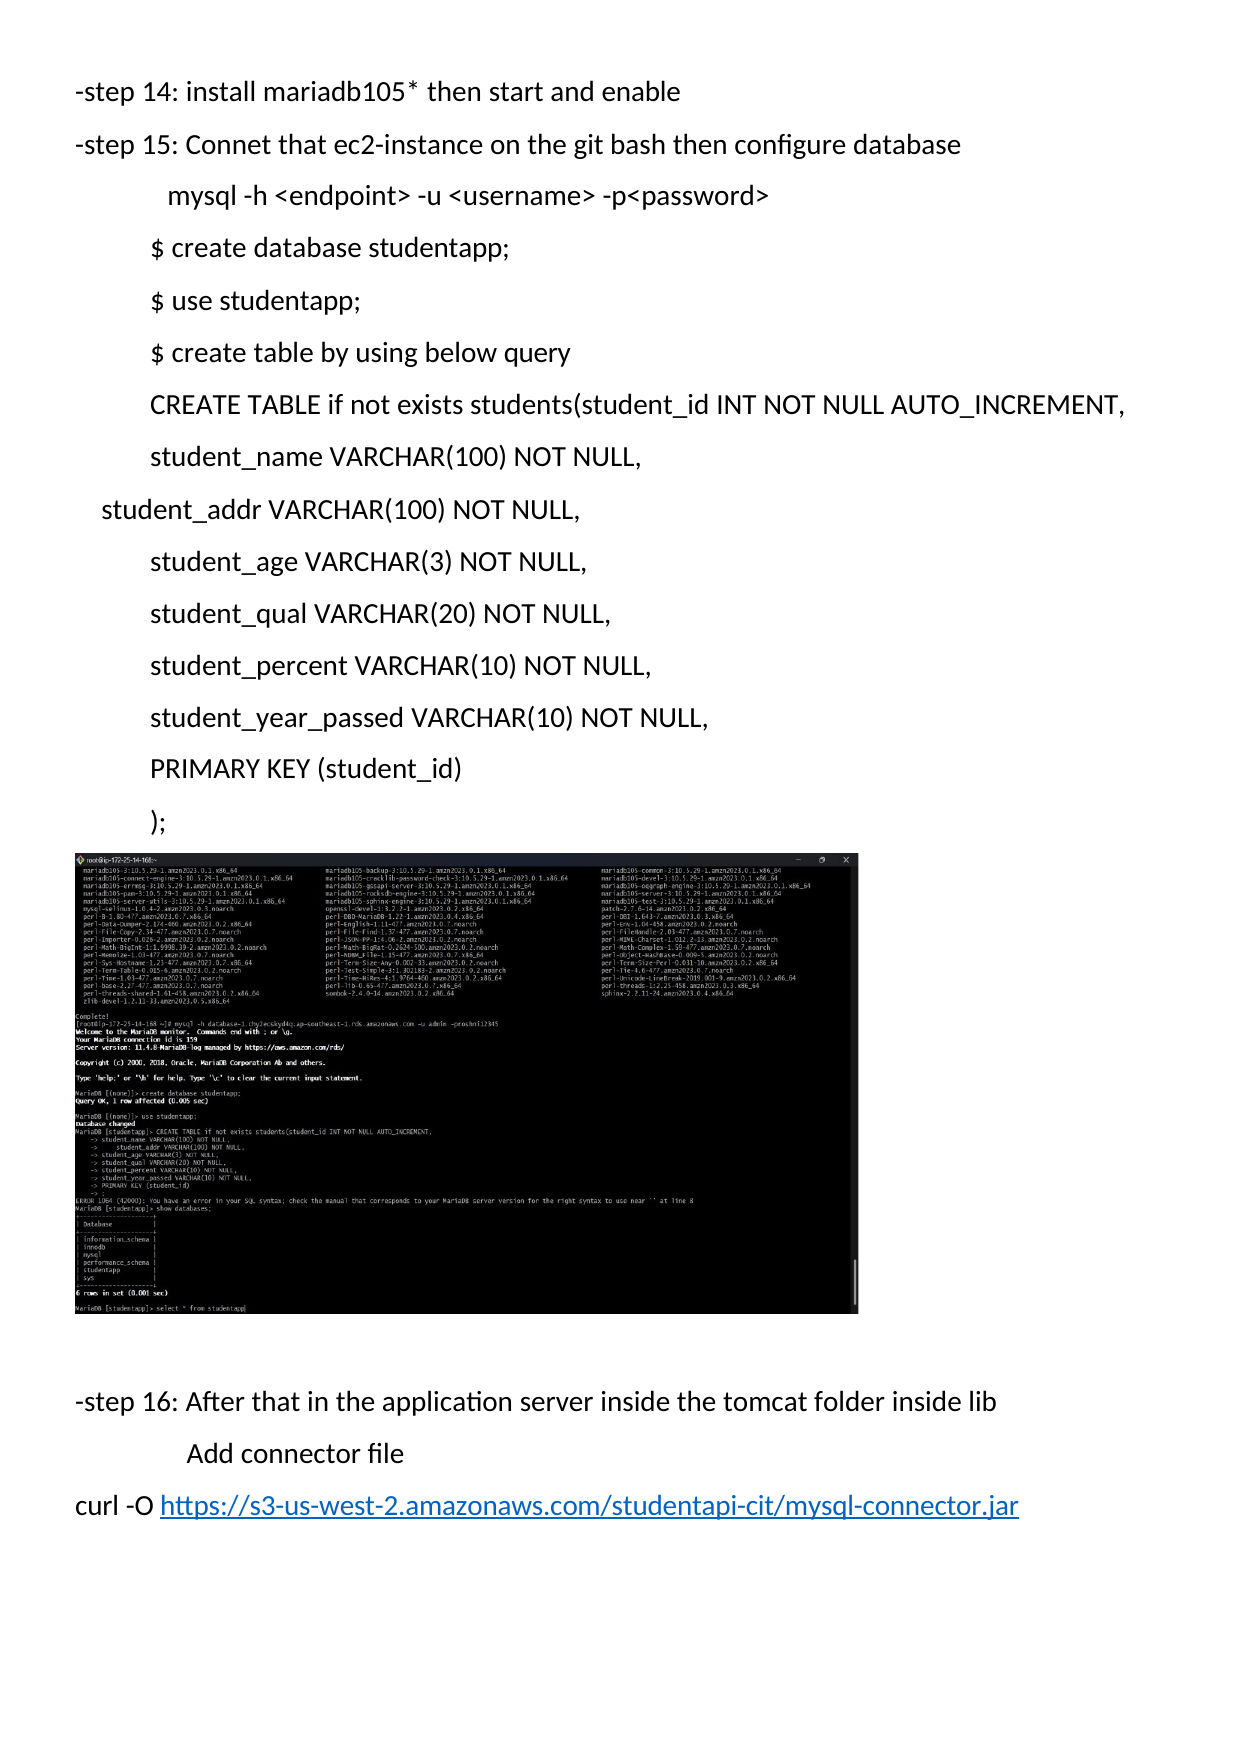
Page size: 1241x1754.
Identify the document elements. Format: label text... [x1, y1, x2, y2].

text -step 16: After that in the application server inside the tomcat folder inside lib Add connector file [75, 1383, 1013, 1471]
text $ create database studentapp; [150, 229, 1240, 265]
text CREATE TABLE if not exists students(student_id INT NOT NULL AUTO_INCREMENT, student_name VARCHAR(100) NOT NULL, [150, 386, 1240, 474]
text ); [150, 803, 1240, 838]
text student_addr VARCHAR(100) NOT NULL, student_age VARCHAR(3) NOT NULL, student_qual VARCHAR(20) NOT NULL, student_percent VARCHAR(10) NOT NULL, student_year_passed VARCHAR(10) NOT NULL, PRIMARY KEY (student_id) [101, 491, 727, 786]
text curl -O https://s3-us-west-2.amazonaws.com/studentapi-cit/mysql-connector.jar [75, 1487, 1240, 1522]
picture [75, 853, 859, 1314]
text $ create table by using below query [150, 334, 1240, 370]
text -step 15: Connet that ec2-instance on the git bash then configure database mysql -h <endpoint> -u <username> -p<password> [75, 126, 1021, 213]
text $ use studentapp; [150, 282, 1240, 317]
text -step 14: install mariadb105* then start and enable [75, 73, 1240, 109]
